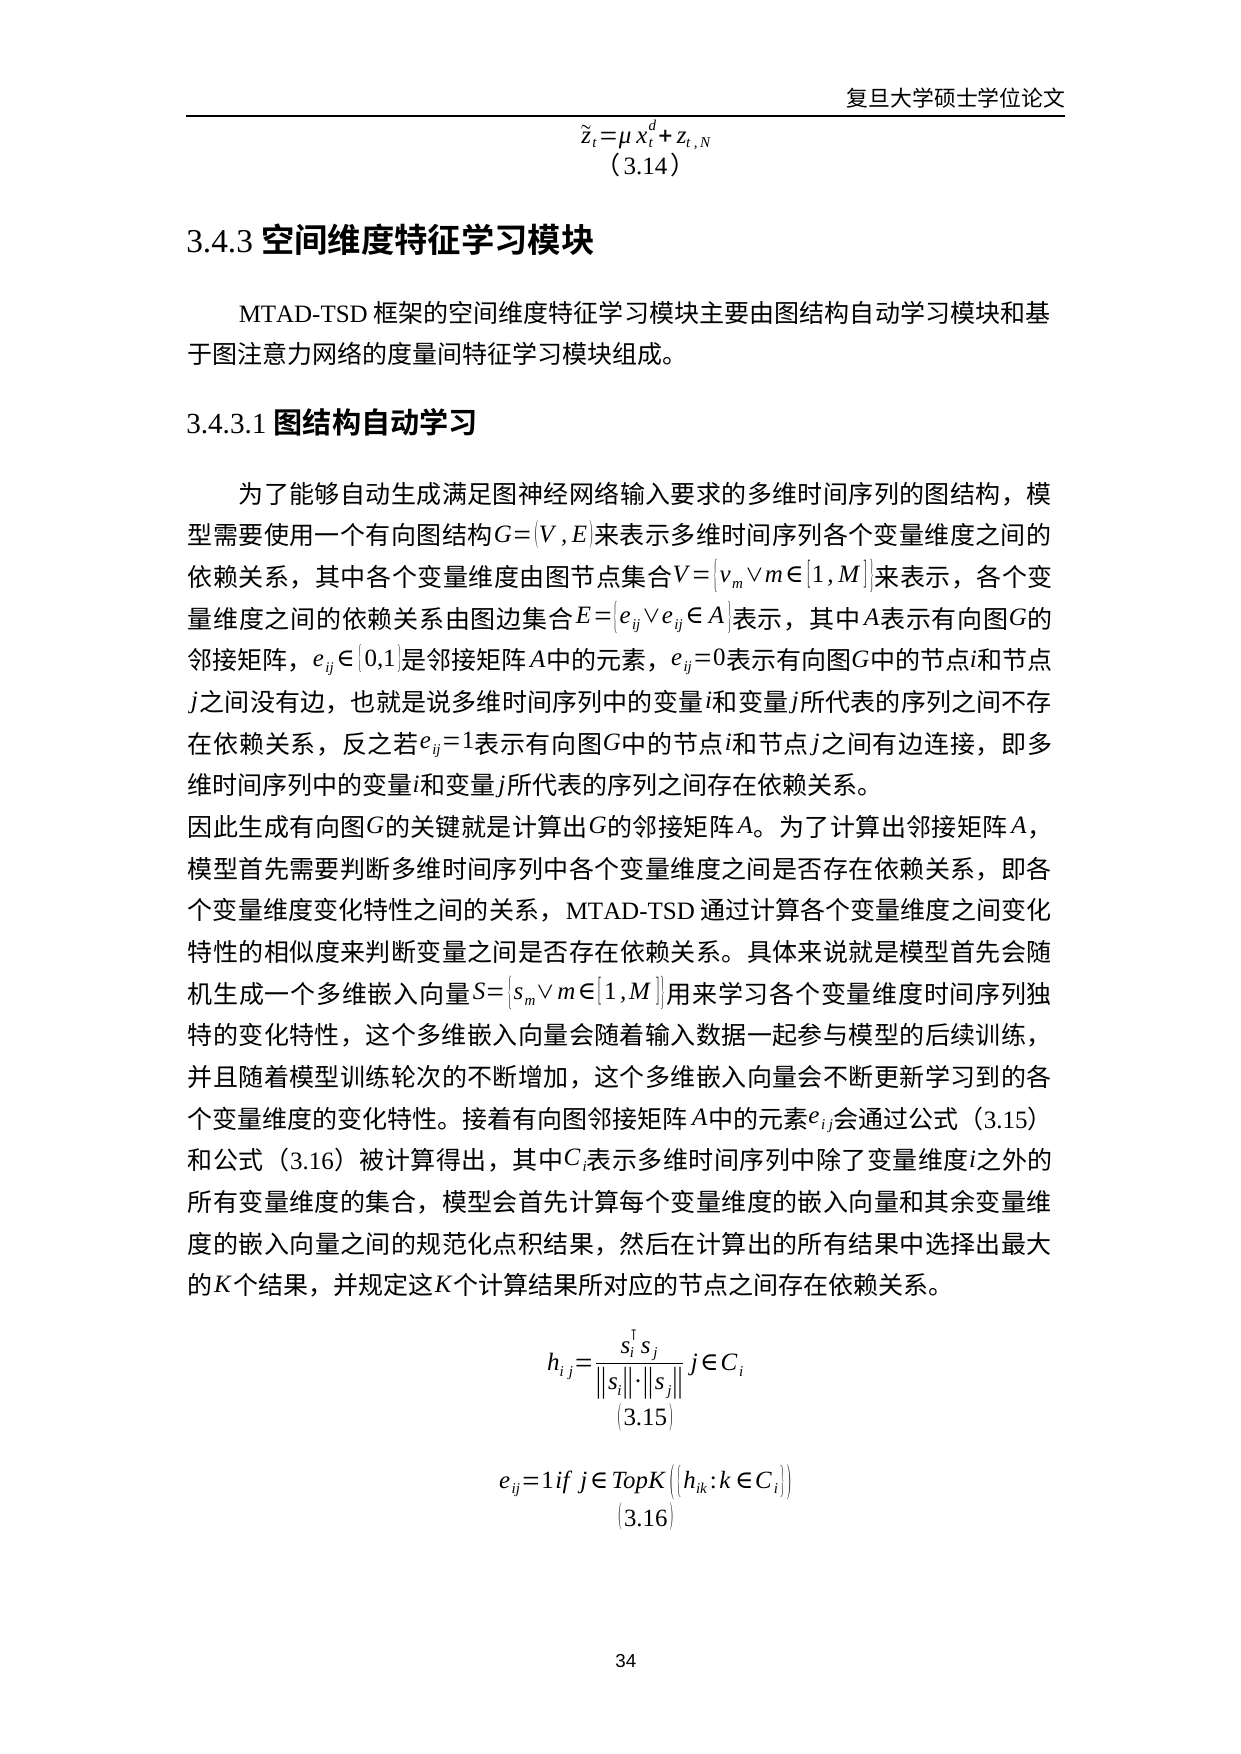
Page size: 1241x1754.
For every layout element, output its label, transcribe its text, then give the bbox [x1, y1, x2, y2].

text 因此生成有向图的关键就是计算出的邻接矩阵。为了计算出邻接矩阵，模型首先需要判断多维时间序列中各个变量维度之间是否存在依赖关系，即各个变量维度变化特性之间的关系，MTAD-TSD通过计算各个变量维度之间变化特性的相似度来判断变量之间是否存在依赖关系。具体来说就是模型首先会随机生成一个多维嵌入向量用来学习各个变量维度时间序列独特的变化特性，这个多维嵌入向量会随着输入数据一起参与模型的后续训练，并且随着模型训练轮次的不断增加，这个多维嵌入向量会不断更新学习到的各个变量维度的变化特性。接着有向图邻接矩阵中的元素会通过公式（3.15）和公式（3.16）被计算得出，其中表示多维时间序列中除了变量维度之外的所有变量维度的集合，模型会首先计算每个变量维度的嵌入向量和其余变量维度的嵌入向量之间的规范化点积结果，然后在计算出的所有结果中选择出最大的个结果，并规定这个计算结果所对应的节点之间存在依赖关系。 [188, 802, 1053, 1302]
text 为了能够自动生成满足图神经网络输入要求的多维时间序列的图结构，模型需要使用一个有向图结构来表示多维时间序列各个变量维度之间的依赖关系，其中各个变量维度由图节点集合来表示，各个变量维度之间的依赖关系由图边集合表示，其中表示有向图的邻接矩阵，是邻接矩阵中的元素，表示有向图中的节点和节点之间没有边，也就是说多维时间序列中的变量和变量所代表的序列之间不存在依赖关系，反之若表示有向图中的节点和节点之间有边连接，即多维时间序列中的变量和变量所代表的序列之间存在依赖关系。 [188, 469, 1053, 802]
subtitle 图结构自动学习 [186, 399, 1065, 442]
subtitle 空间维度特征学习模块 [186, 214, 1065, 262]
text MTAD-TSD框架的空间维度特征学习模块主要由图结构自动学习模块和基于图注意力网络的度量间特征学习模块组成。 [188, 289, 1053, 372]
